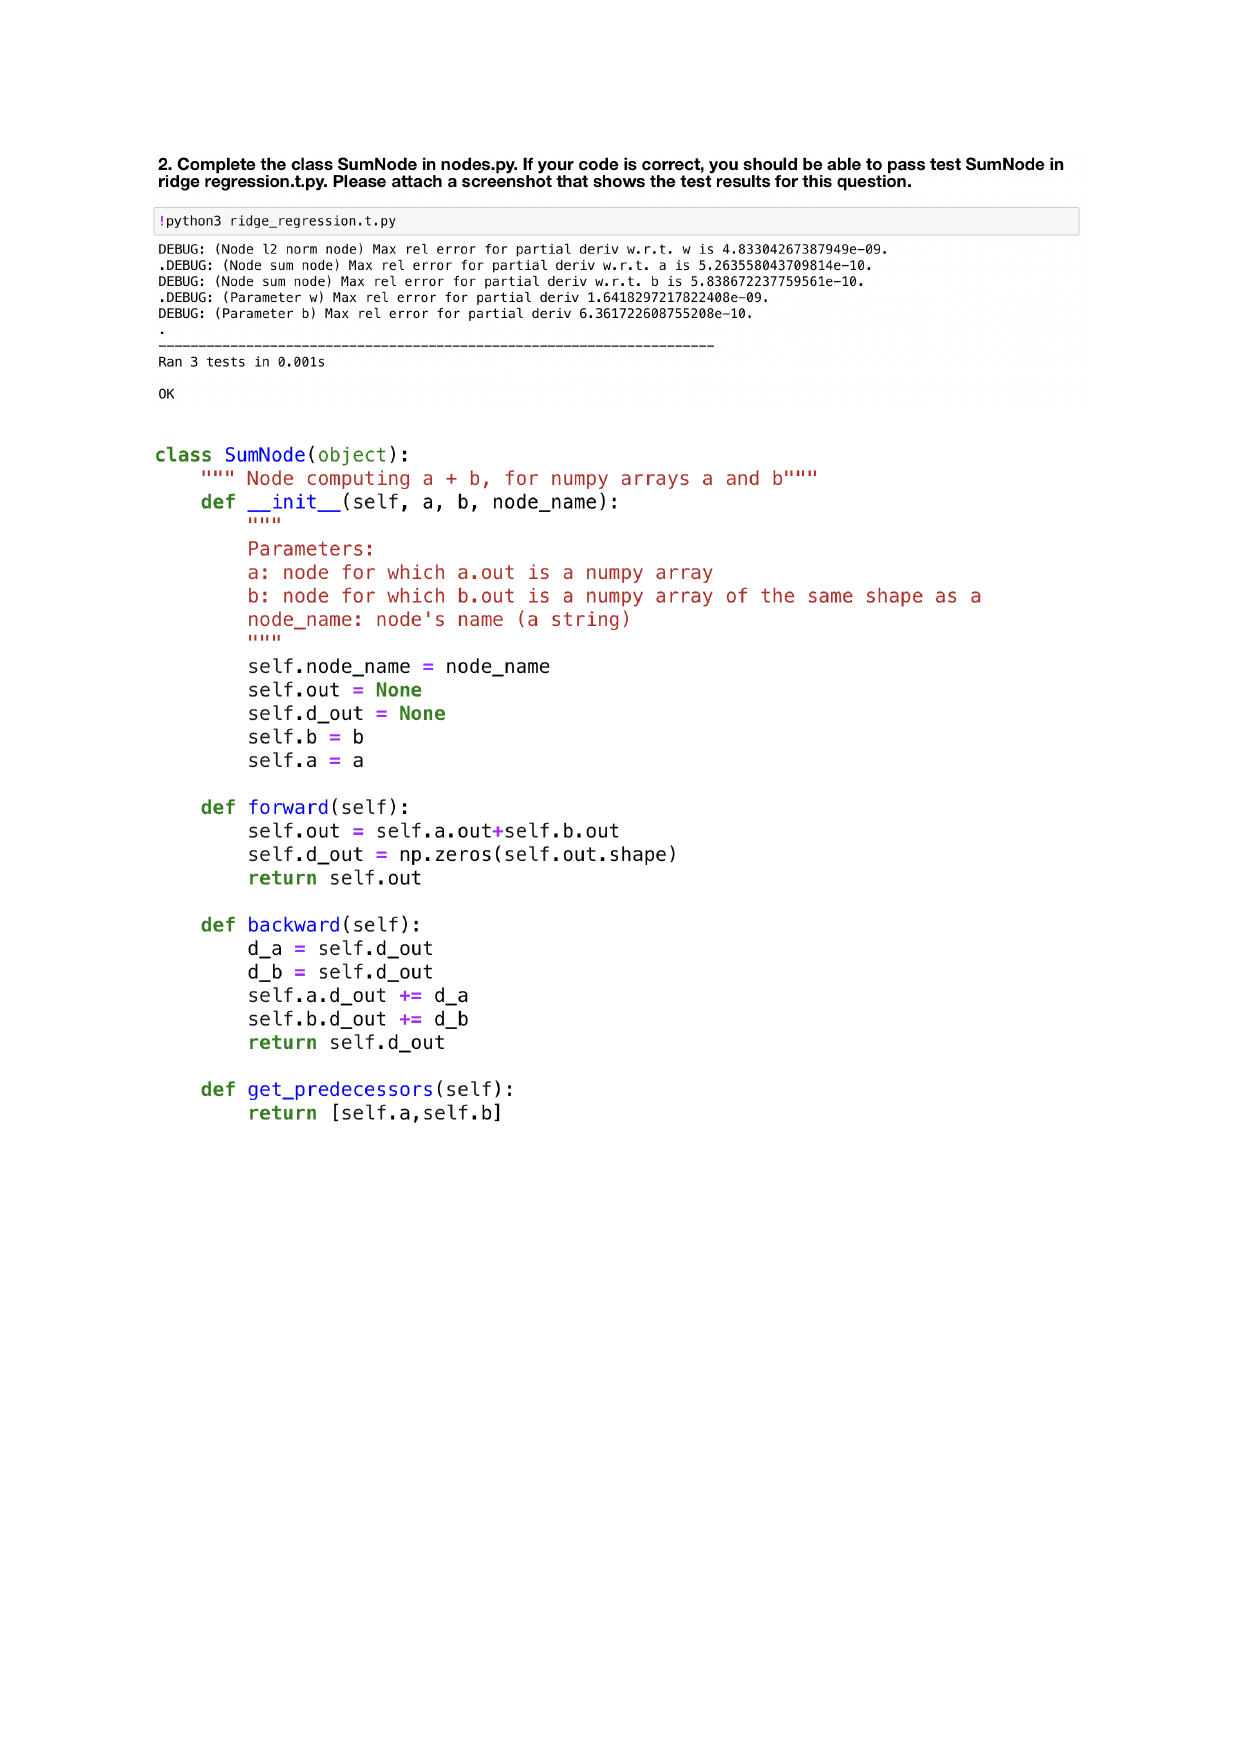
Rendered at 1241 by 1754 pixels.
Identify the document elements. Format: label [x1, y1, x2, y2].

picture [150, 441, 1090, 1135]
picture [150, 150, 1090, 411]
